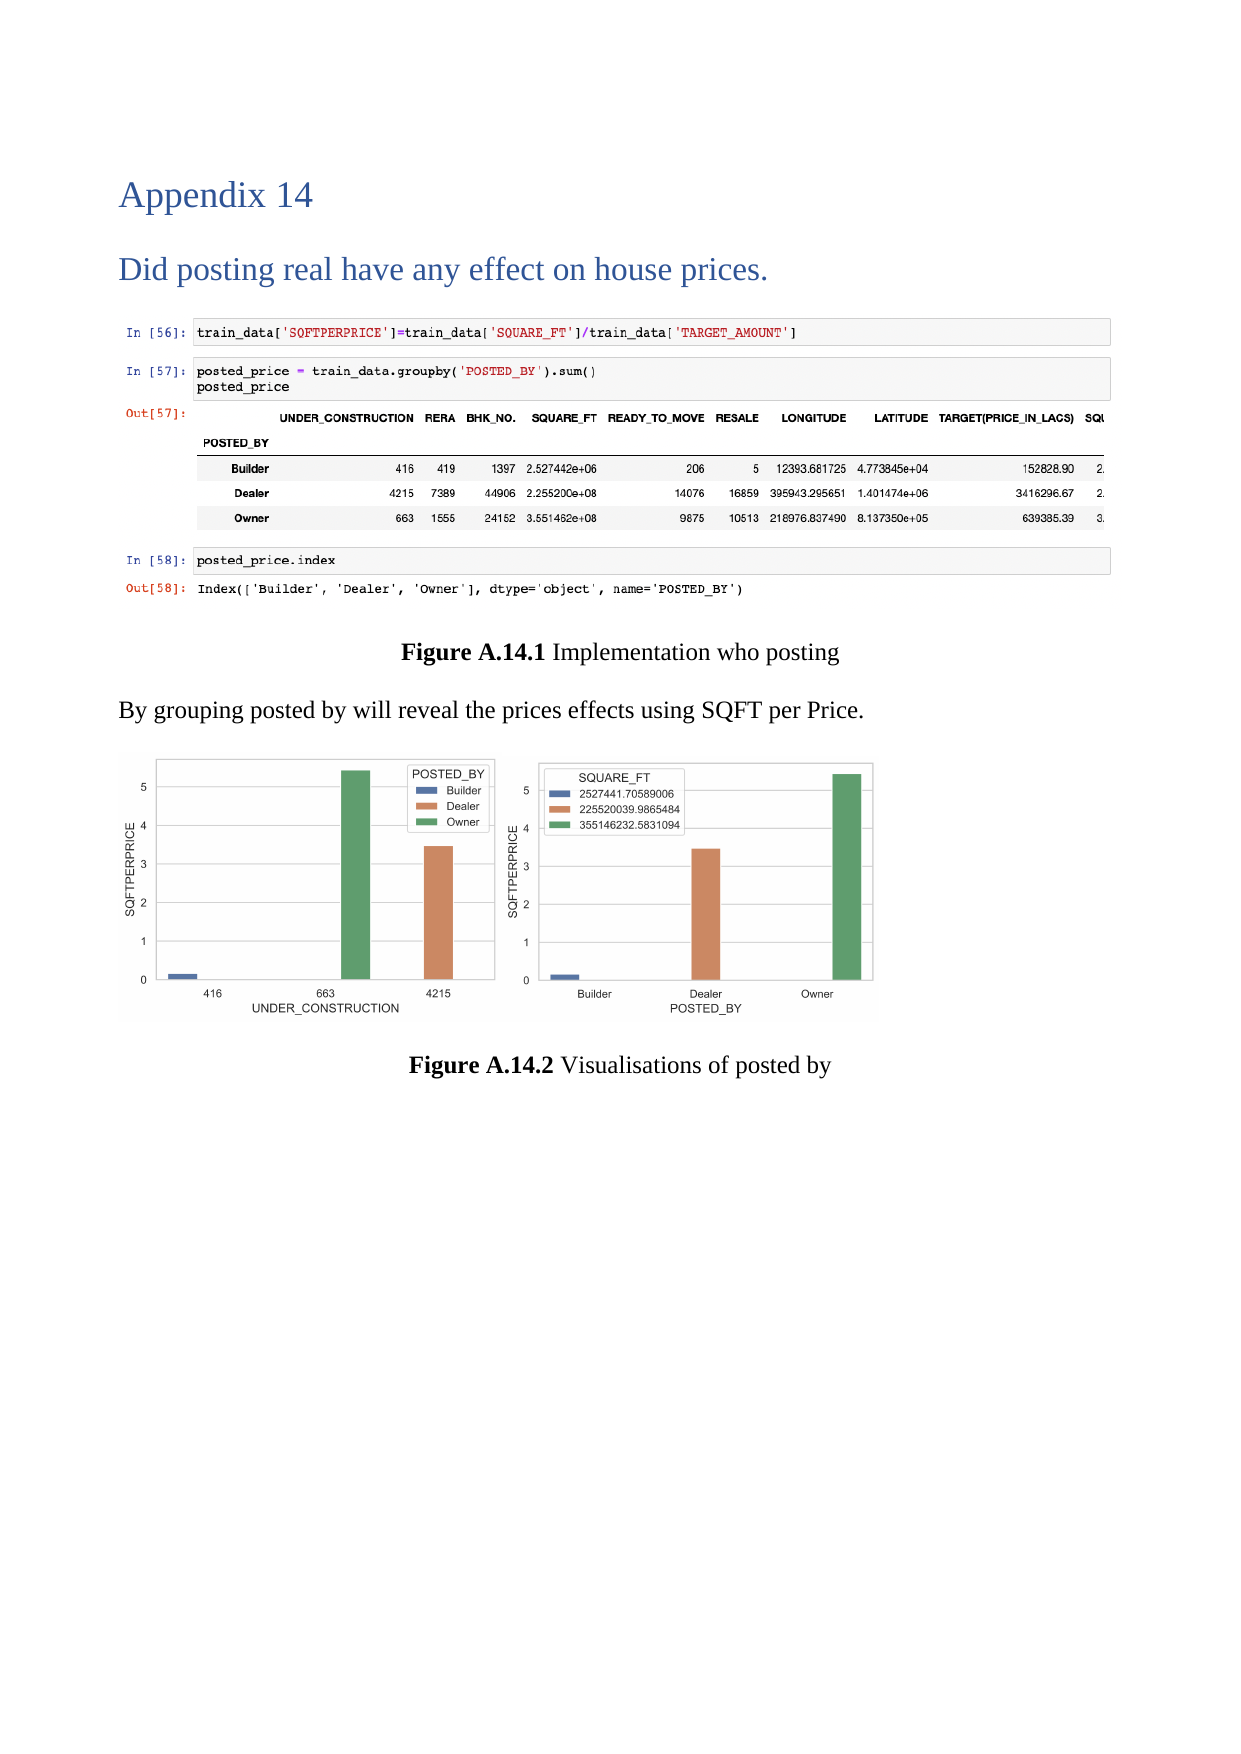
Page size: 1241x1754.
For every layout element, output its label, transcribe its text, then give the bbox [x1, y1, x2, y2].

picture [118, 752, 880, 1022]
subtitle Did posting real have any effect on house prices. [118, 249, 1122, 287]
text By grouping posted by will reveal the prices effects using SQFT per Price. [118, 695, 1122, 723]
picture [118, 315, 1123, 609]
subtitle Appendix 14 [118, 173, 1122, 216]
text Figure A.14.1 Implementation who posting [118, 637, 1122, 666]
text Figure A.14.2 Visualisations of posted by [118, 1050, 1122, 1079]
